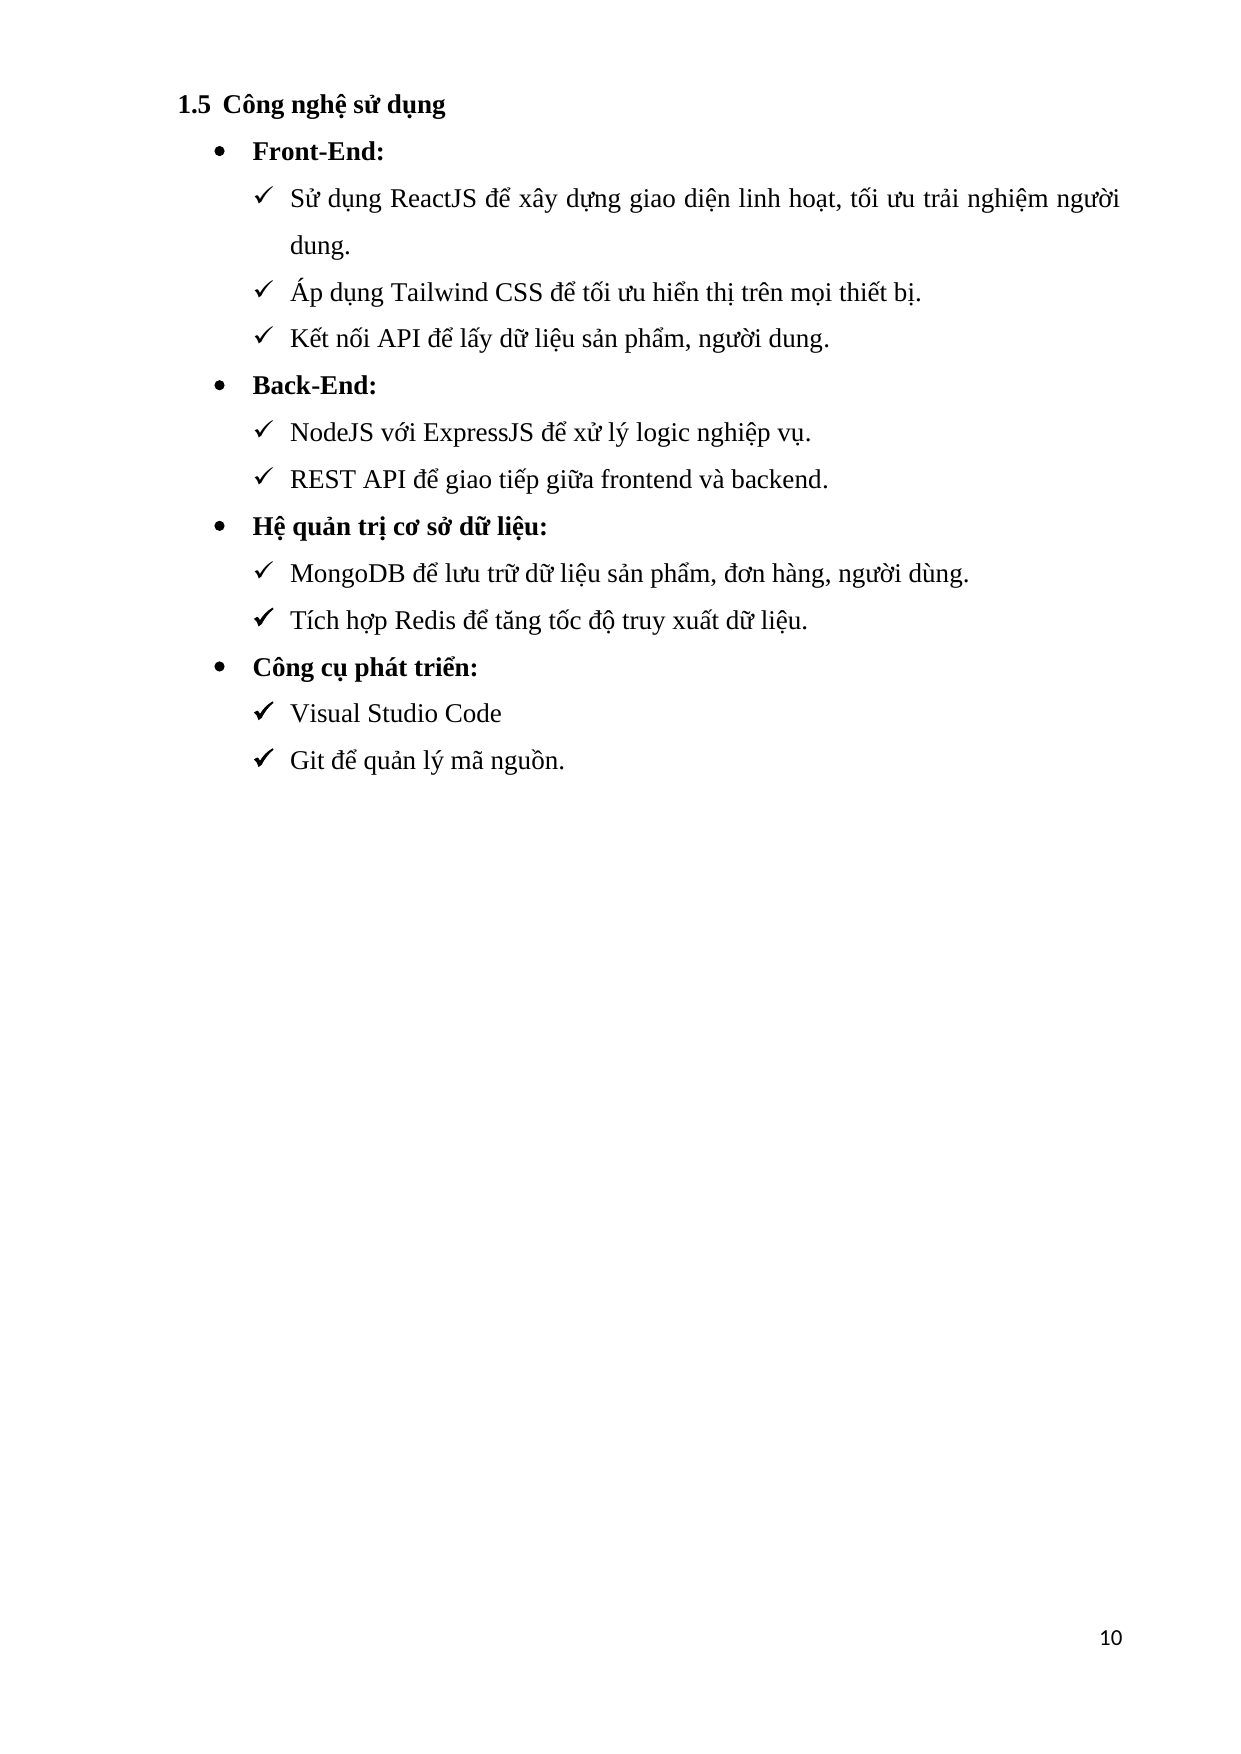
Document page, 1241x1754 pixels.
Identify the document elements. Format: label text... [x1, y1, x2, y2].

list Công cụ phát triển: [215, 651, 1122, 682]
list NodeJS với ExpressJS để xử lý logic nghiệp vụ. [252, 416, 1122, 447]
list Sử dụng ReactJS để xây dựng giao diện linh hoạt, tối ưu trải nghiệm người dung. [252, 182, 1122, 260]
list Công nghệ sử dụng [177, 89, 1122, 120]
list Hệ quản trị cơ sở dữ liệu: [215, 510, 1122, 541]
list Git để quản lý mã nguồn. [252, 744, 1122, 776]
list REST API để giao tiếp giữa frontend và backend. [252, 463, 1122, 494]
list Tích hợp Redis để tăng tốc độ truy xuất dữ liệu. [252, 604, 1122, 635]
list Back-End: [215, 369, 1122, 401]
list Visual Studio Code [252, 697, 1122, 729]
list Áp dụng Tailwind CSS để tối ưu hiển thị trên mọi thiết bị. [252, 276, 1122, 307]
list Front-End: [215, 135, 1122, 167]
list MongoDB để lưu trữ dữ liệu sản phẩm, đơn hàng, người dùng. [252, 557, 1122, 588]
list Kết nối API để lấy dữ liệu sản phẩm, người dung. [252, 322, 1122, 354]
